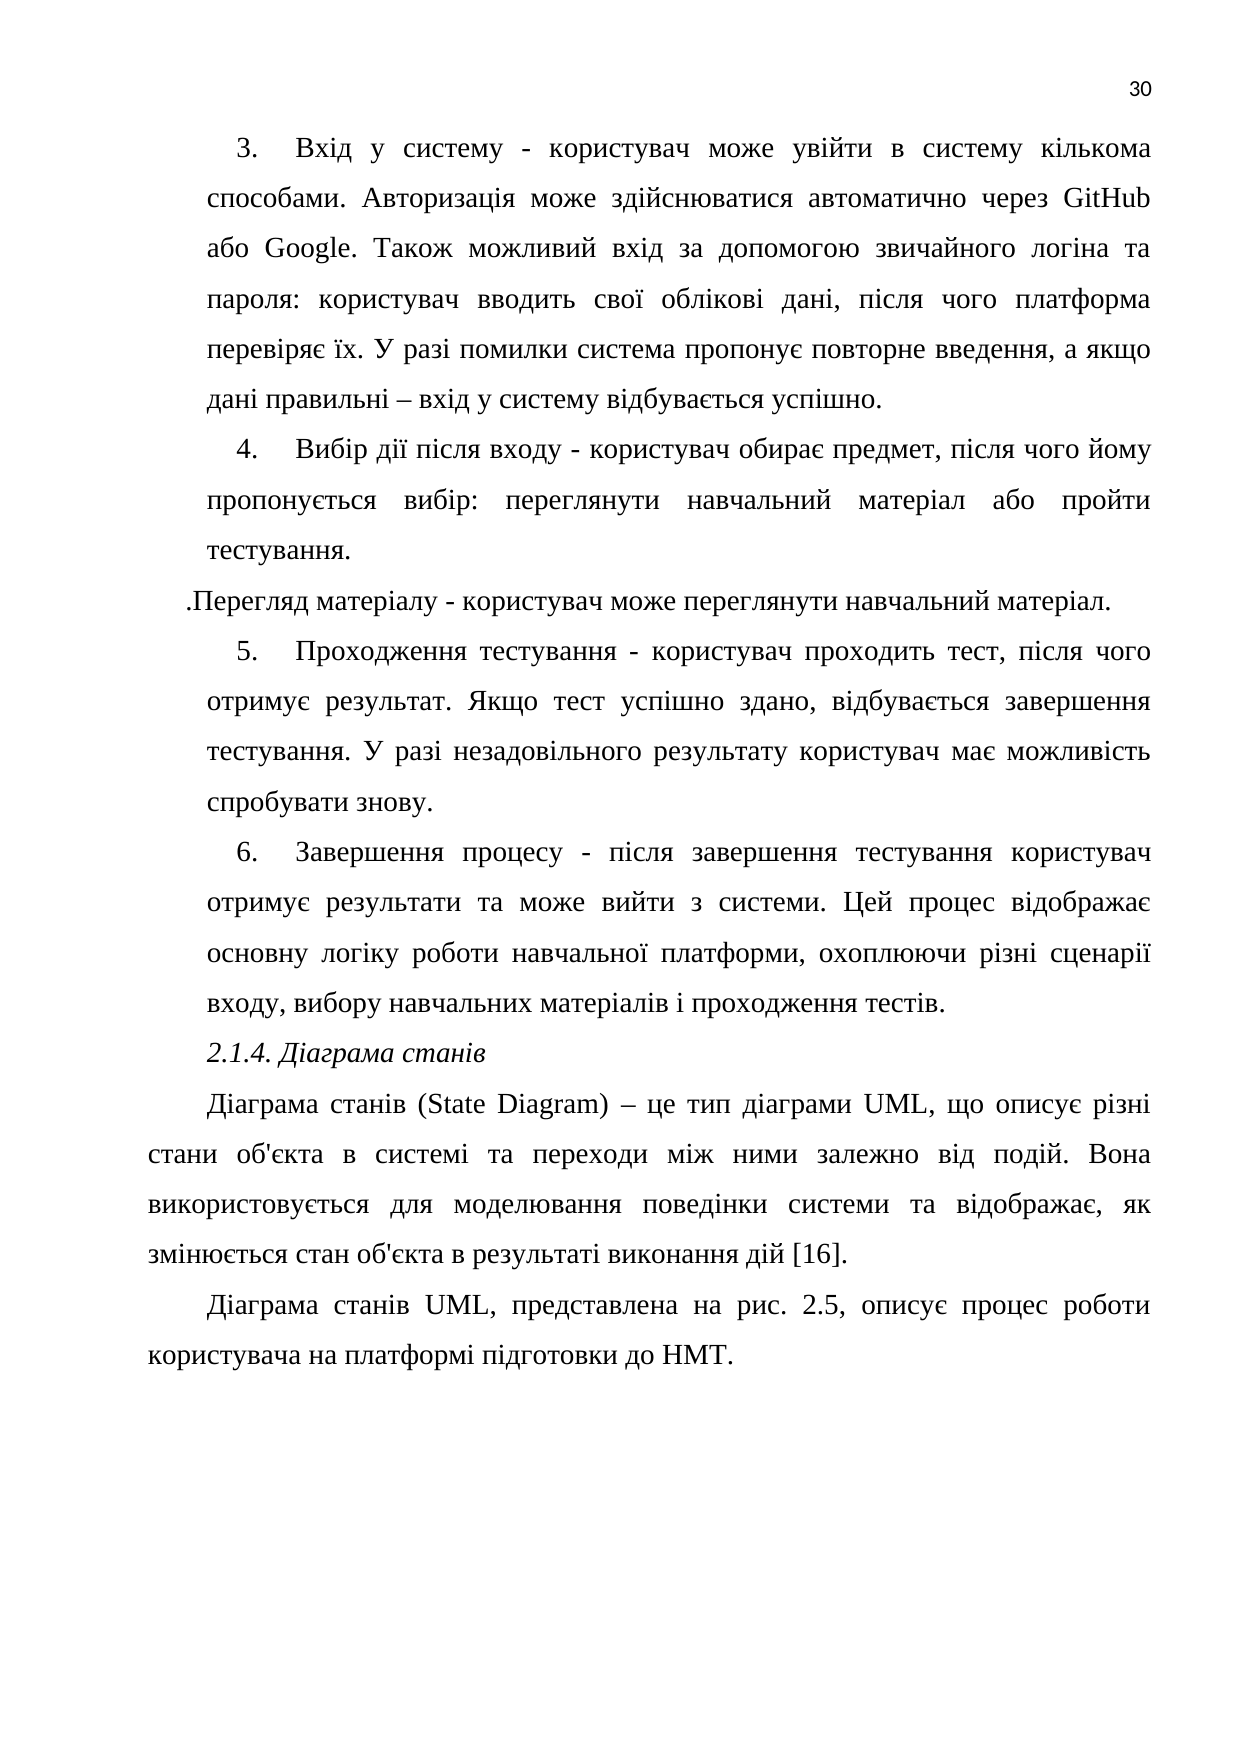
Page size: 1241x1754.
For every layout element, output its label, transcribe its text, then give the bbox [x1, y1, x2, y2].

text .Перегляд матеріалу - користувач може переглянути навчальний матеріал. [185, 583, 1152, 616]
text Діаграма станів UML, представлена на рис. 2.5, описує процес роботи користувача на платформі підготовки до НМТ. [148, 1287, 1152, 1371]
list Завершення процесу - після завершення тестування користувач отримує результати та може вийти з системи. Цей процес відображає основну логіку роботи навчальної платформи, охоплюючи різні сценарії входу, вибору навчальних матеріалів і проходження тестів. [207, 834, 1152, 1019]
subtitle 2.1.4. Діаграма станів [148, 1035, 1152, 1069]
list Вхід у систему - користувач може увійти в систему кількома способами. Авторизація може здійснюватися автоматично через GitHub або Google. Також можливий вхід за допомогою звичайного логіна та пароля: користувач вводить свої облікові дані, після чого платформа перевіряє їх. У разі помилки система пропонує повторне введення, а якщо дані правильні – вхід у систему відбувається успішно. [207, 130, 1152, 415]
list Проходження тестування - користувач проходить тест, після чого отримує результат. Якщо тест успішно здано, відбувається завершення тестування. У разі незадовільного результату користувач має можливість спробувати знову. [207, 633, 1152, 817]
list Вибір дії після входу - користувач обирає предмет, після чого йому пропонується вибір: переглянути навчальний матеріал або пройти тестування. [207, 432, 1152, 566]
text Діаграма станів (State Diagram) – це тип діаграми UML, що описує різні стани об'єкта в системі та переходи між ними залежно від подій. Вона використовується для моделювання поведінки системи та відображає, як змінюється стан об'єкта в результаті виконання дій [16]. [148, 1086, 1152, 1270]
